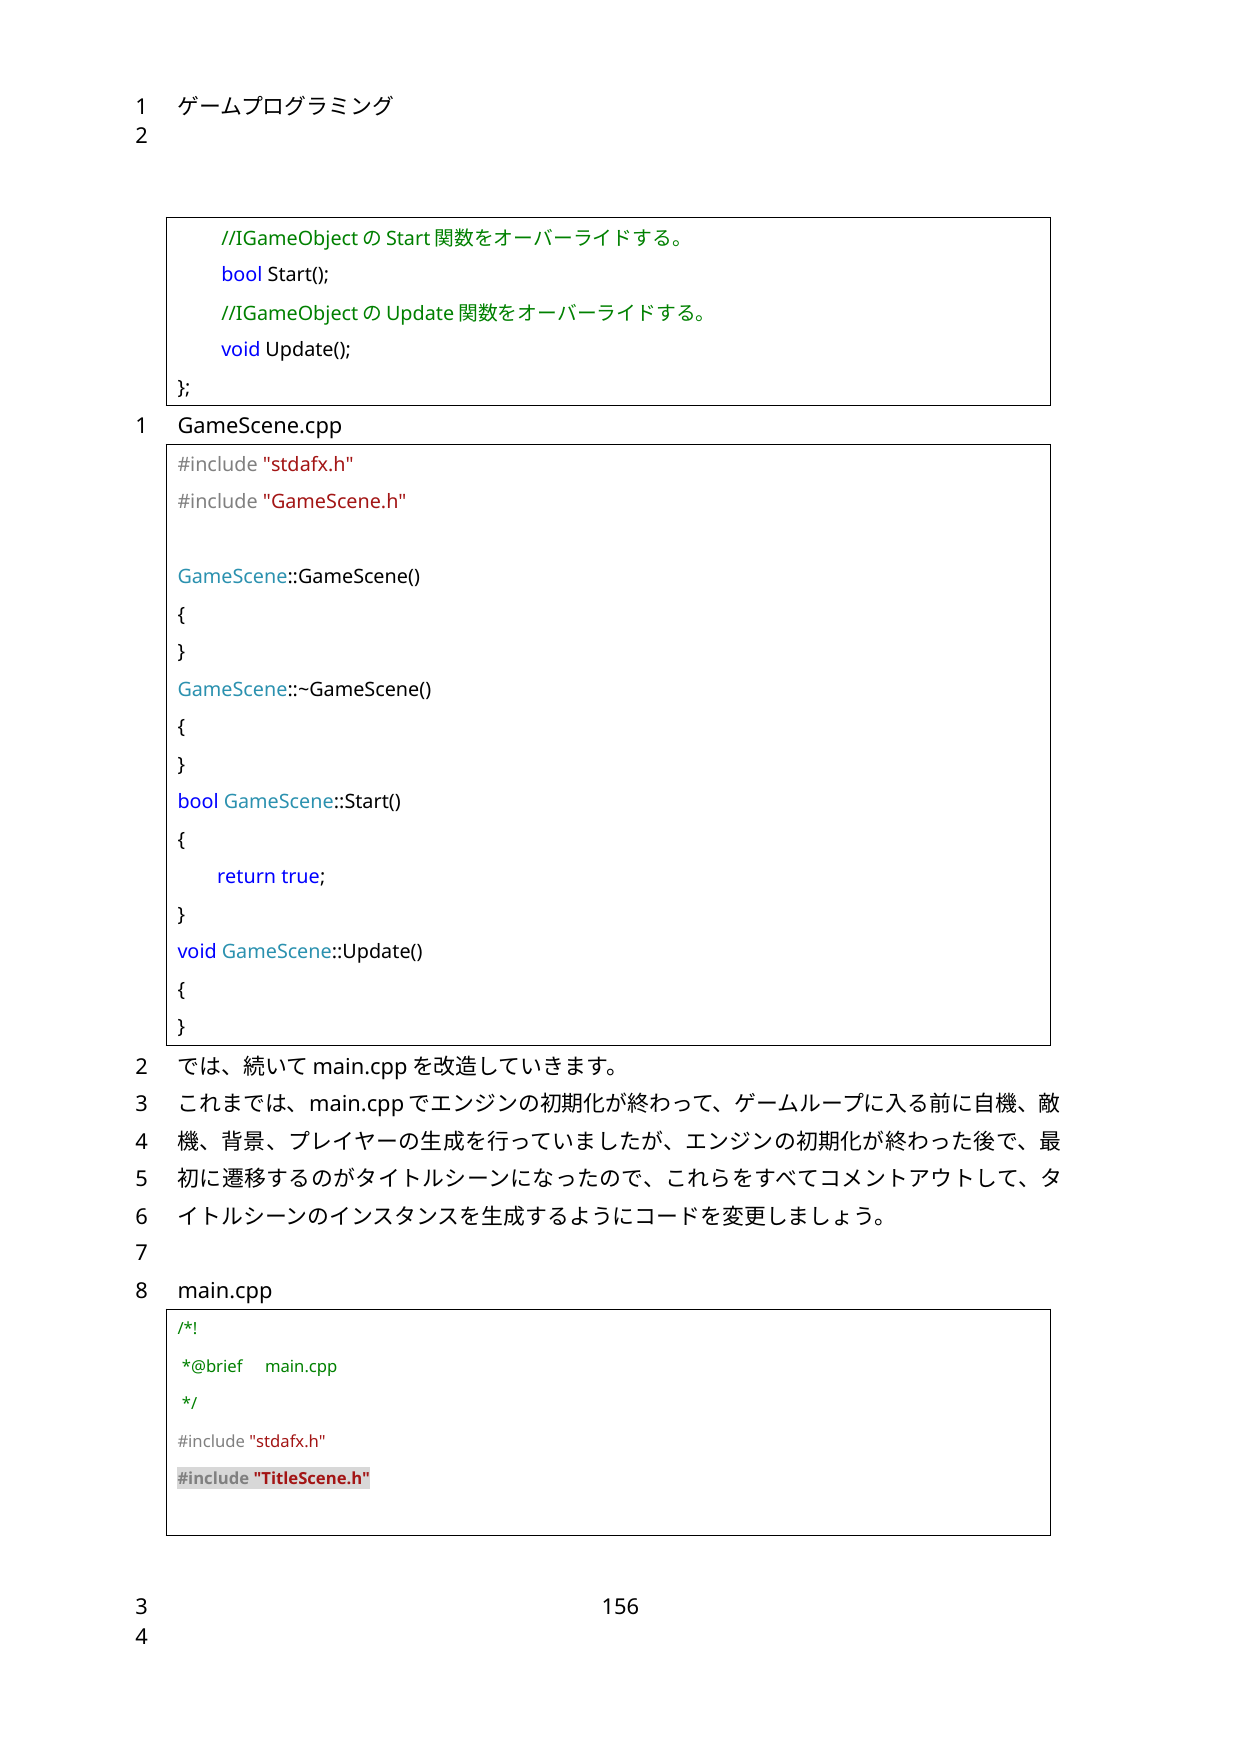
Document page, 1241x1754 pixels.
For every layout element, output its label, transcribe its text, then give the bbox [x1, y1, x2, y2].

text GameScene.cpp [177, 406, 1063, 444]
text これまでは、main.cppでエンジンの初期化が終わって、ゲームループに入る前に自機、敵機、背景、プレイヤーの生成を行っていましたが、エンジンの初期化が終わった後で、最初に遷移するのがタイトルシーンになったので、これらをすべてコメントアウトして、タイトルシーンのインスタンスを生成するようにコードを変更しましょう。 [177, 1083, 1063, 1233]
text では、続いてmain.cppを改造していきます。 [177, 1046, 1063, 1083]
text main.cpp [177, 1271, 1063, 1308]
table_header #include "stdafx.h" #include "GameScene.h" GameScene::GameScene() { } GameScene::~GameScene() { } bool GameScene::Start() { return true; } void GameScene::Update() { } [167, 445, 1050, 1045]
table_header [167, 1310, 1050, 1534]
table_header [167, 218, 1050, 405]
